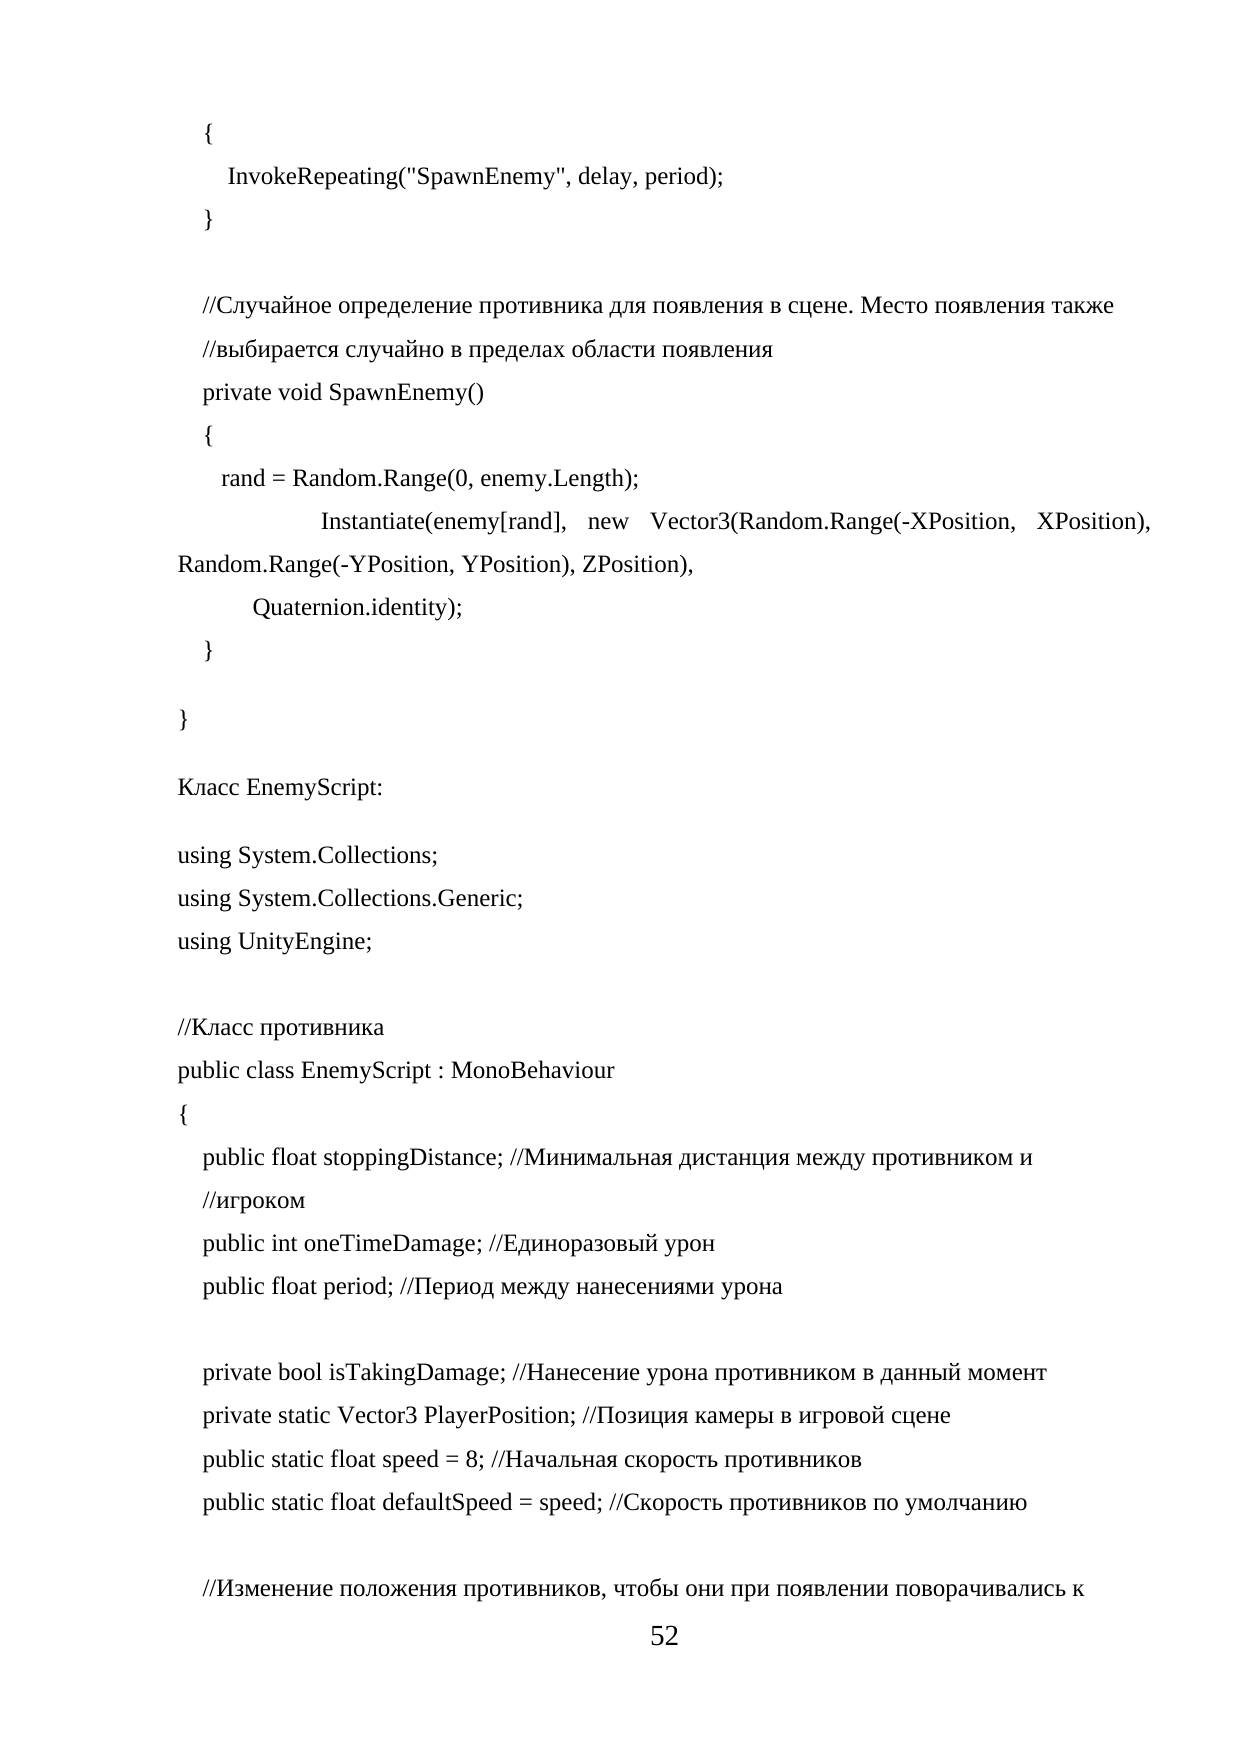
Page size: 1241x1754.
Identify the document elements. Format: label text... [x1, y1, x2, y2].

list Instantiate(enemy[rand], new Vector3(Random.Range(-XPosition, XPosition), Random.Range(-YPosition, YPosition), ZPosition), [177, 506, 1152, 578]
list } [177, 204, 1152, 233]
list //игроком [177, 1185, 1152, 1214]
list rand = Random.Range(0, enemy.Length); [177, 463, 1152, 492]
list { [177, 118, 1152, 147]
list using System.Collections.Generic; [177, 883, 1152, 912]
list //Класс противника [177, 1012, 1152, 1041]
list } [177, 704, 1152, 732]
list //Случайное определение противника для появления в сцене. Место появления также [177, 291, 1152, 319]
list using System.Collections; [177, 840, 1152, 869]
list { [177, 420, 1152, 449]
list public static float defaultSpeed = speed; //Скорость противников по умолчанию [177, 1487, 1152, 1516]
list public static float speed = 8; //Начальная скорость противников [177, 1444, 1152, 1472]
list //выбирается случайно в пределах области появления [177, 334, 1152, 362]
list Класс EnemyScript: [177, 772, 1152, 801]
list public int oneTimeDamage; //Единоразовый урон [177, 1228, 1152, 1257]
list using UnityEngine; [177, 926, 1152, 955]
list private void SpawnEnemy() [177, 377, 1152, 406]
list private static Vector3 PlayerPosition; //Позиция камеры в игровой сцене [177, 1401, 1152, 1429]
list public float stoppingDistance; //Минимальная дистанция между противником и [177, 1142, 1152, 1171]
list { [177, 1099, 1152, 1127]
list InvokeRepeating("SpawnEnemy", delay, period); [177, 161, 1152, 190]
list public class EnemyScript : MonoBehaviour [177, 1056, 1152, 1084]
list private bool isTakingDamage; //Нанесение урона противником в данный момент [177, 1357, 1152, 1386]
list } [177, 636, 1152, 664]
list Quaternion.identity); [177, 592, 1152, 621]
list //Изменение положения противников, чтобы они при появлении поворачивались к [177, 1573, 1152, 1602]
list public float period; //Период между нанесениями урона [177, 1271, 1152, 1300]
